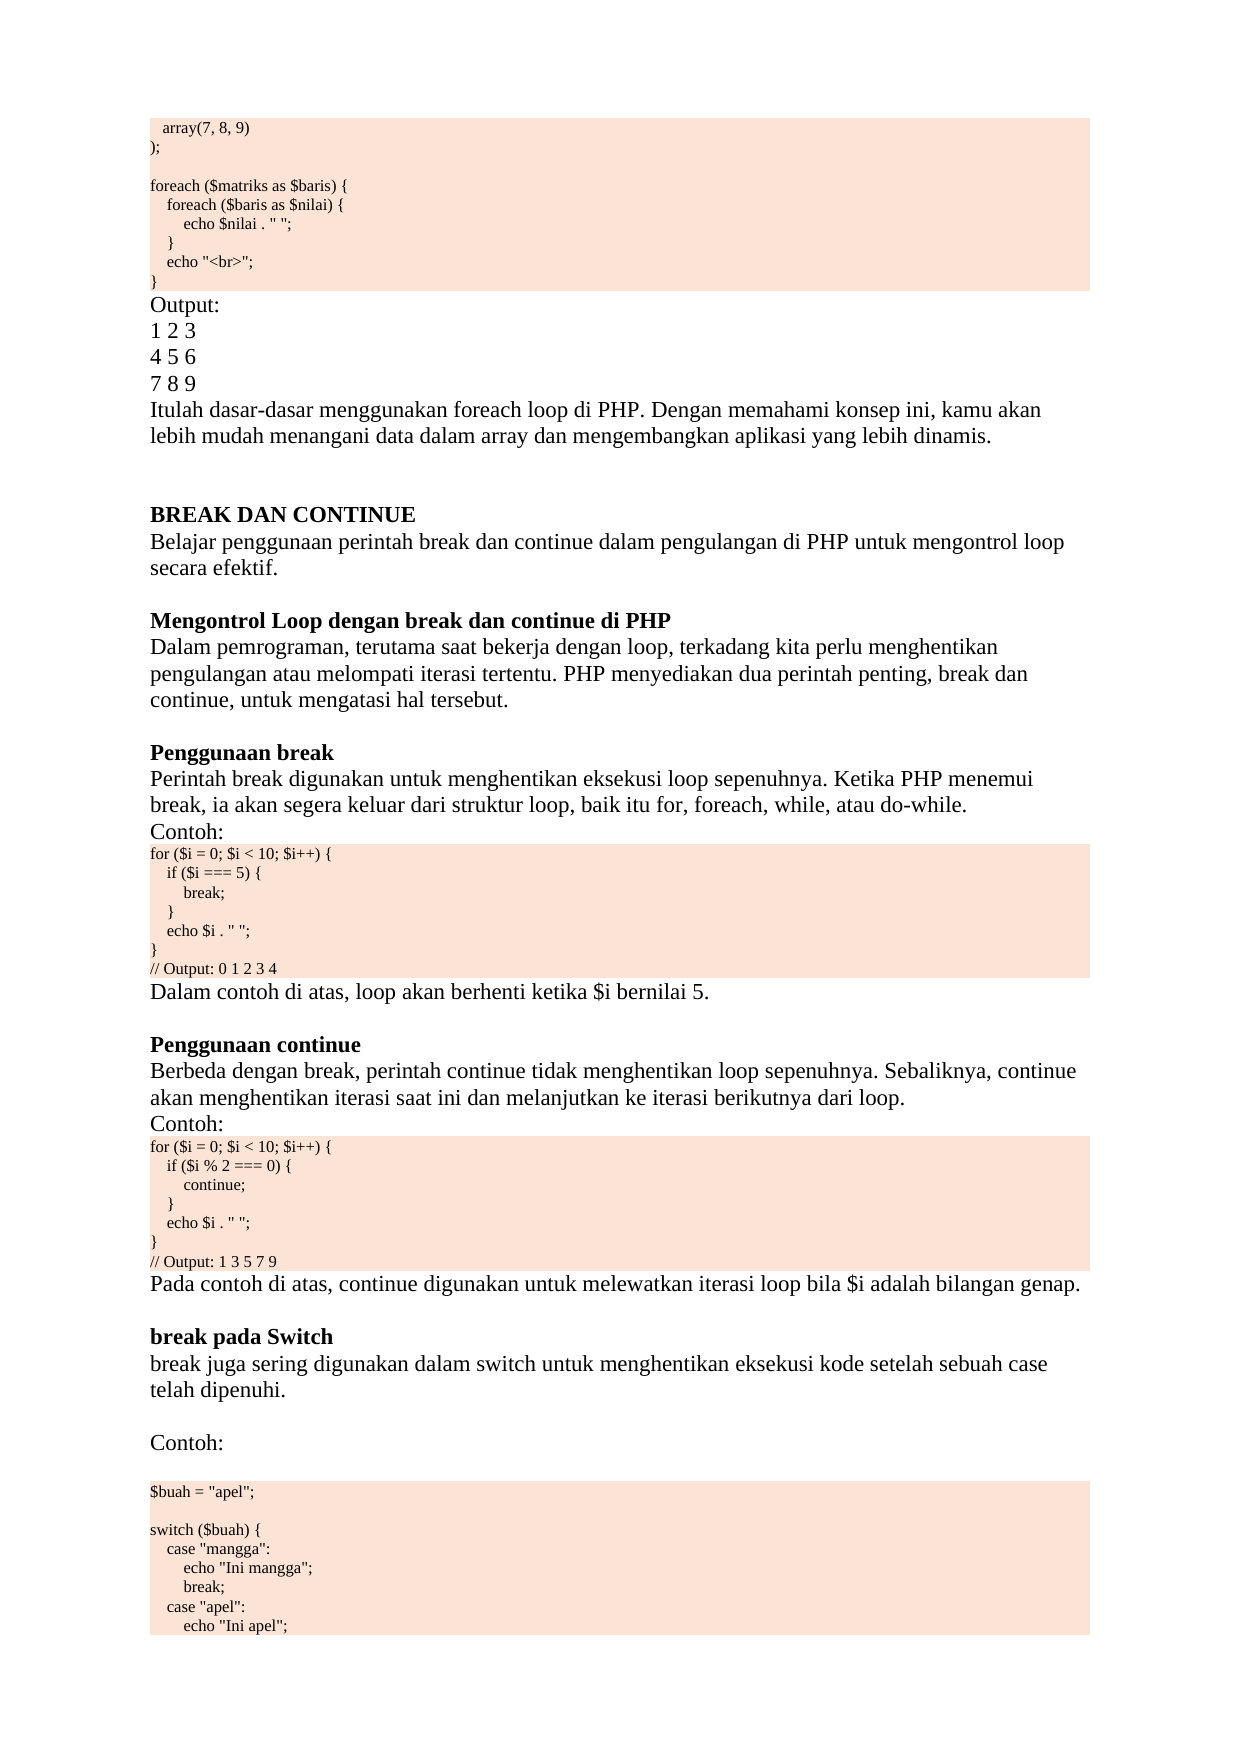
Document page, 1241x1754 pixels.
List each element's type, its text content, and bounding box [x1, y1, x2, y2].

text foreach ($baris as $nilai) { [150, 195, 1090, 214]
text } [150, 940, 1090, 959]
text array(7, 8, 9) [150, 118, 1090, 137]
text 4 5 6 [150, 343, 1090, 370]
text // Output: 1 3 5 7 9 [150, 1251, 1090, 1271]
text Contoh: [150, 1110, 1090, 1136]
text echo "Ini mangga"; [150, 1558, 1090, 1577]
text break juga sering digunakan dalam switch untuk menghentikan eksekusi kode setelah sebuah case telah dipenuhi. [150, 1349, 1090, 1402]
text } [150, 1194, 1090, 1213]
text case "mangga": [150, 1539, 1090, 1558]
text break; [150, 882, 1090, 902]
text Penggunaan continue [150, 1031, 1090, 1057]
text for ($i = 0; $i < 10; $i++) { [150, 1136, 1090, 1156]
text // Output: 0 1 2 3 4 [150, 959, 1090, 978]
text echo $i . " "; [150, 921, 1090, 940]
text for ($i = 0; $i < 10; $i++) { [150, 844, 1090, 863]
text if ($i % 2 === 0) { [150, 1156, 1090, 1175]
text } [150, 902, 1090, 921]
text BREAK DAN CONTINUE [150, 501, 1090, 528]
text 7 8 9 [150, 370, 1090, 396]
text Penggunaan break [150, 739, 1090, 765]
text Contoh: [150, 1429, 1090, 1455]
text echo "<br>"; [150, 252, 1090, 271]
text } [150, 1232, 1090, 1251]
text if ($i === 5) { [150, 863, 1090, 882]
text Mengontrol Loop dengan break dan continue di PHP [150, 607, 1090, 633]
text Berbeda dengan break, perintah continue tidak menghentikan loop sepenuhnya. Sebaliknya, continue akan menghentikan iterasi saat ini dan melanjutkan ke iterasi berikutnya dari loop. [150, 1057, 1090, 1110]
text 1 2 3 [150, 317, 1090, 343]
text Dalam pemrograman, terutama saat bekerja dengan loop, terkadang kita perlu menghentikan pengulangan atau melompati iterasi tertentu. PHP menyediakan dua perintah penting, break dan continue, untuk mengatasi hal tersebut. [150, 633, 1090, 712]
text Perintah break digunakan untuk menghentikan eksekusi loop sepenuhnya. Ketika PHP menemui break, ia akan segera keluar dari struktur loop, baik itu for, foreach, while, atau do-while. [150, 765, 1090, 818]
text foreach ($matriks as $baris) { [150, 176, 1090, 195]
text ); [150, 137, 1090, 156]
text Pada contoh di atas, continue digunakan untuk melewatkan iterasi loop bila $i adalah bilangan genap. [150, 1271, 1090, 1297]
text case "apel": [150, 1596, 1090, 1616]
text switch ($buah) { [150, 1520, 1090, 1539]
text Itulah dasar-dasar menggunakan foreach loop di PHP. Dengan memahami konsep ini, kamu akan lebih mudah menangani data dalam array dan mengembangkan aplikasi yang lebih dinamis. [150, 396, 1090, 449]
text break pada Switch [150, 1323, 1090, 1349]
text echo $i . " "; [150, 1213, 1090, 1232]
text } [150, 271, 1090, 291]
text continue; [150, 1175, 1090, 1194]
text Contoh: [150, 818, 1090, 844]
text echo $nilai . " "; [150, 214, 1090, 233]
text Belajar penggunaan perintah break dan continue dalam pengulangan di PHP untuk mengontrol loop secara efektif. [150, 528, 1090, 581]
text Output: [150, 291, 1090, 317]
text } [150, 233, 1090, 252]
text break; [150, 1577, 1090, 1596]
text echo "Ini apel"; [150, 1616, 1090, 1635]
text Dalam contoh di atas, loop akan berhenti ketika $i bernilai 5. [150, 978, 1090, 1004]
text $buah = "apel"; [150, 1481, 1090, 1501]
